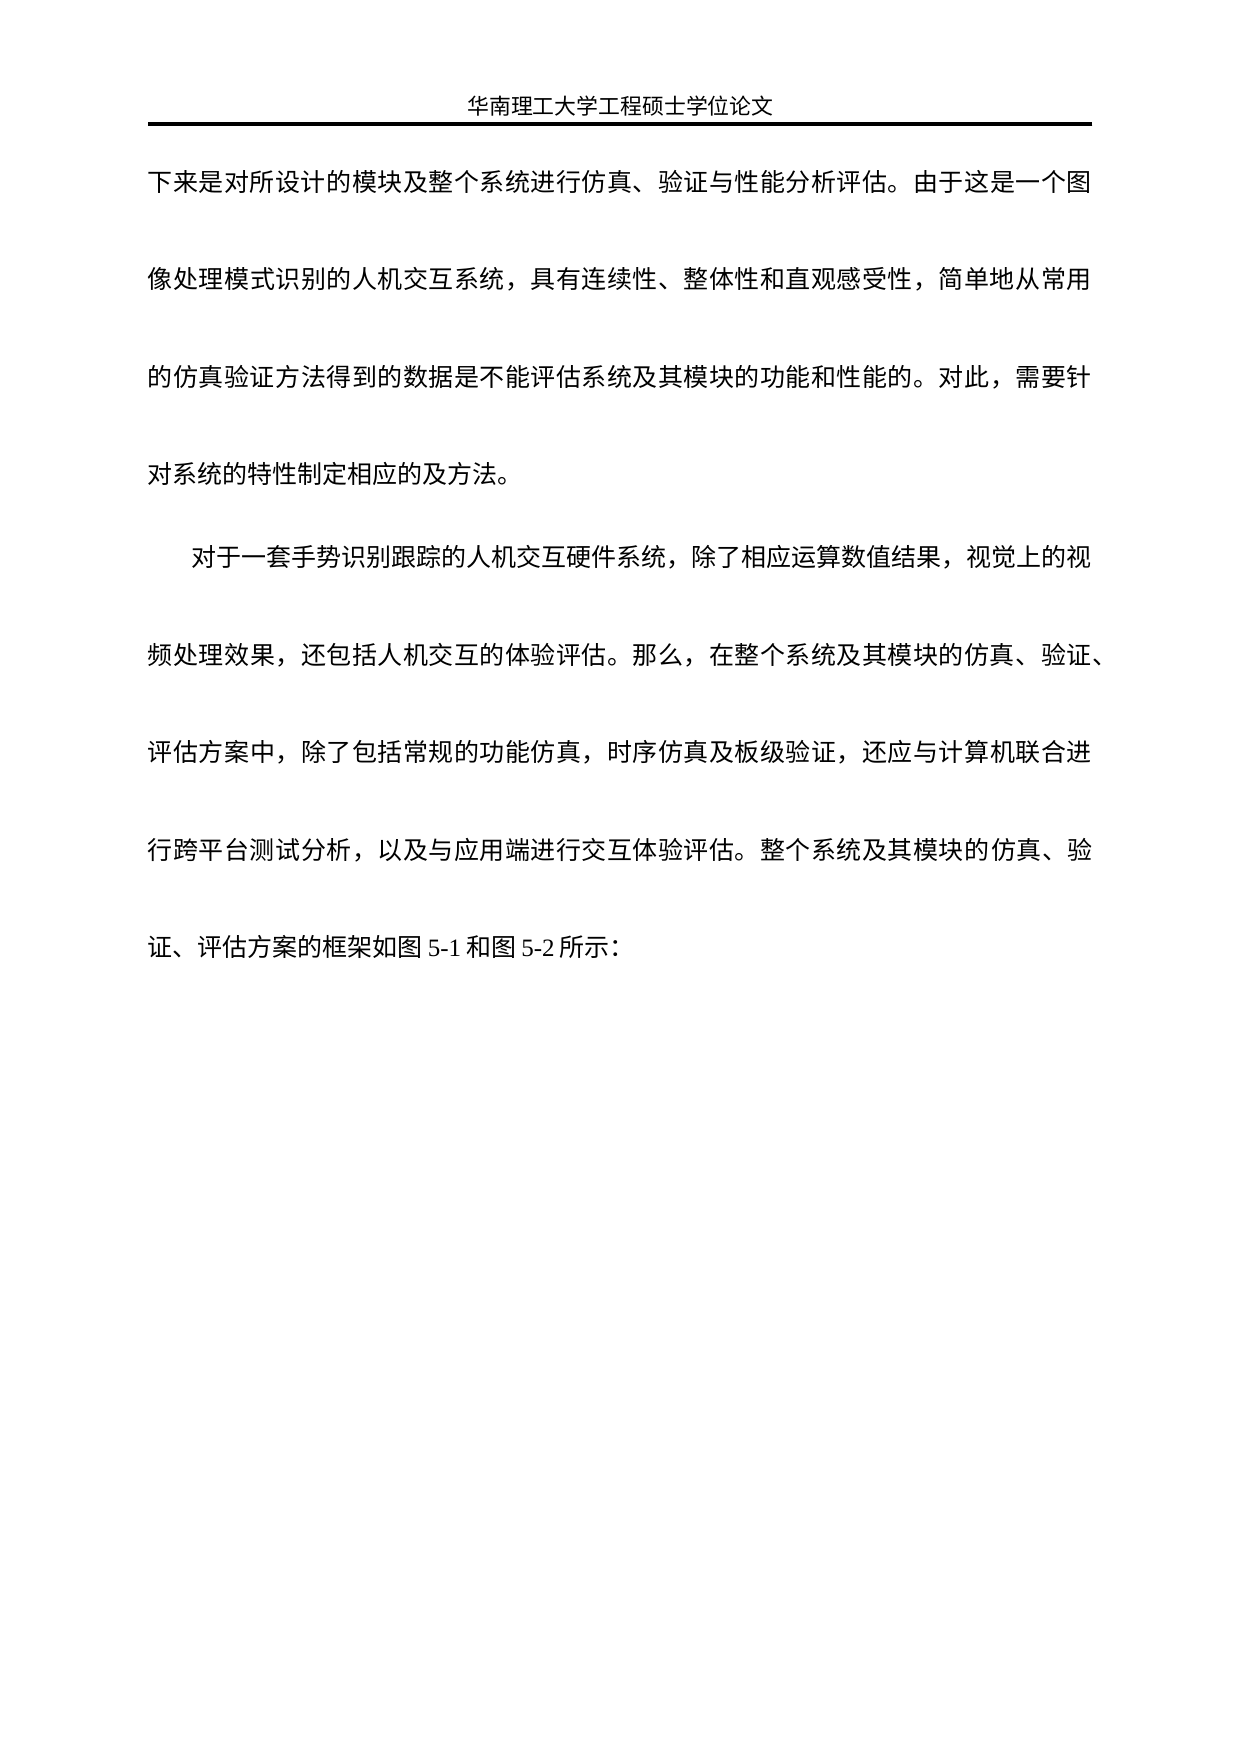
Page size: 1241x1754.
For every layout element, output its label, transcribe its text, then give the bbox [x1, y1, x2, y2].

text 对于一套手势识别跟踪的人机交互硬件系统，除了相应运算数值结果，视觉上的视频处理效果，还包括人机交互的体验评估。那么，在整个系统及其模块的仿真、验证、评估方案中，除了包括常规的功能仿真，时序仿真及板级验证，还应与计算机联合进行跨平台测试分析，以及与应用端进行交互体验评估。整个系统及其模块的仿真、验证、评估方案的框架如图5-1和图5-2所示： [148, 523, 1092, 978]
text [148, 148, 1092, 505]
